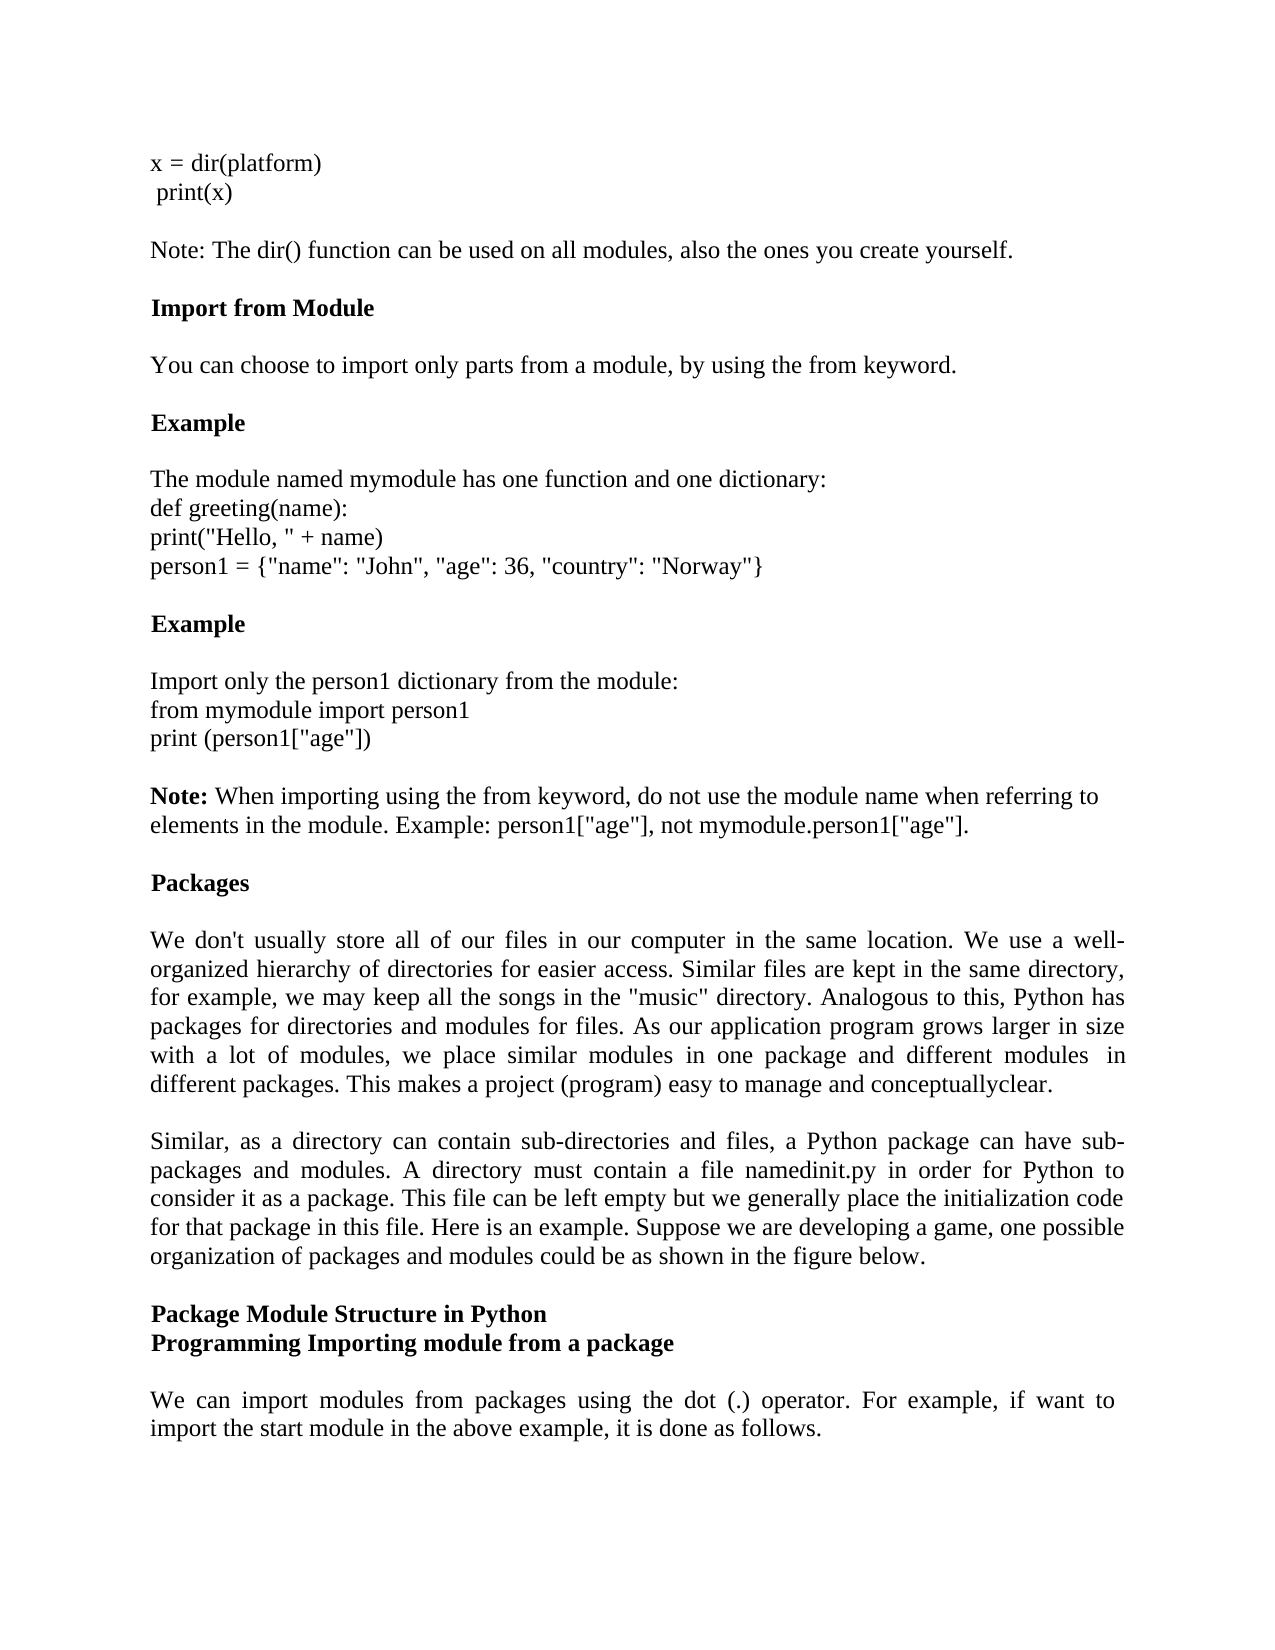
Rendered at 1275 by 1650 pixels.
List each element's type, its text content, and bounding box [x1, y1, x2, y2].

subtitle Example [151, 609, 1210, 638]
subtitle Packages [151, 868, 1210, 897]
text from mymodule import person1 print (person1["age"]) [150, 695, 470, 752]
text The module named mymodule has one function and one dictionary: [150, 464, 1210, 493]
subtitle Import from Module [151, 293, 1210, 322]
text Note: The dir() function can be used on all modules, also the ones you create yourself. [150, 235, 1210, 263]
subtitle Package Module Structure in Python Programming Importing module from a package [151, 1299, 703, 1357]
text print("Hello, " + name) [150, 522, 1210, 551]
text x = dir(platform) print(x) [150, 148, 322, 206]
text Similar, as a directory can contain sub-directories and files, a Python package can have sub- packages and modules. A directory must contain a file namedinit.py in order for Python to consider it as a package. This file can be left empty but we generally place the initialization code for that package in this file. Here is an example. Suppose we are developing a game, one possible organization of packages and modules could be as shown in the figure below. [150, 1126, 1126, 1270]
text We can import modules from packages using the dot (.) operator. For example, if want to import the start module in the above example, it is done as follows. [150, 1385, 1115, 1442]
subtitle Example [151, 408, 1210, 437]
text We don't usually store all of our files in our computer in the same location. We use a well- organized hierarchy of directories for easier access. Similar files are kept in the same directory, for example, we may keep all the songs in the "music" directory. Analogous to this, Python has packages for directories and modules for files. As our application program grows larger in size with a lot of modules, we place similar modules in one package and different modules in different packages. This makes a project (program) easy to manage and conceptuallyclear. [150, 925, 1127, 1097]
text You can choose to import only parts from a module, by using the from keyword. [150, 350, 1210, 378]
text Note: When importing using the from keyword, do not use the module name when referring to elements in the module. Example: person1["age"], not mymodule.person1["age"]. [150, 781, 1099, 838]
text Import only the person1 dictionary from the module: [150, 666, 1210, 695]
text def greeting(name): [150, 493, 1210, 522]
text person1 = {"name": "John", "age": 36, "country": "Norway"} [150, 551, 1210, 580]
